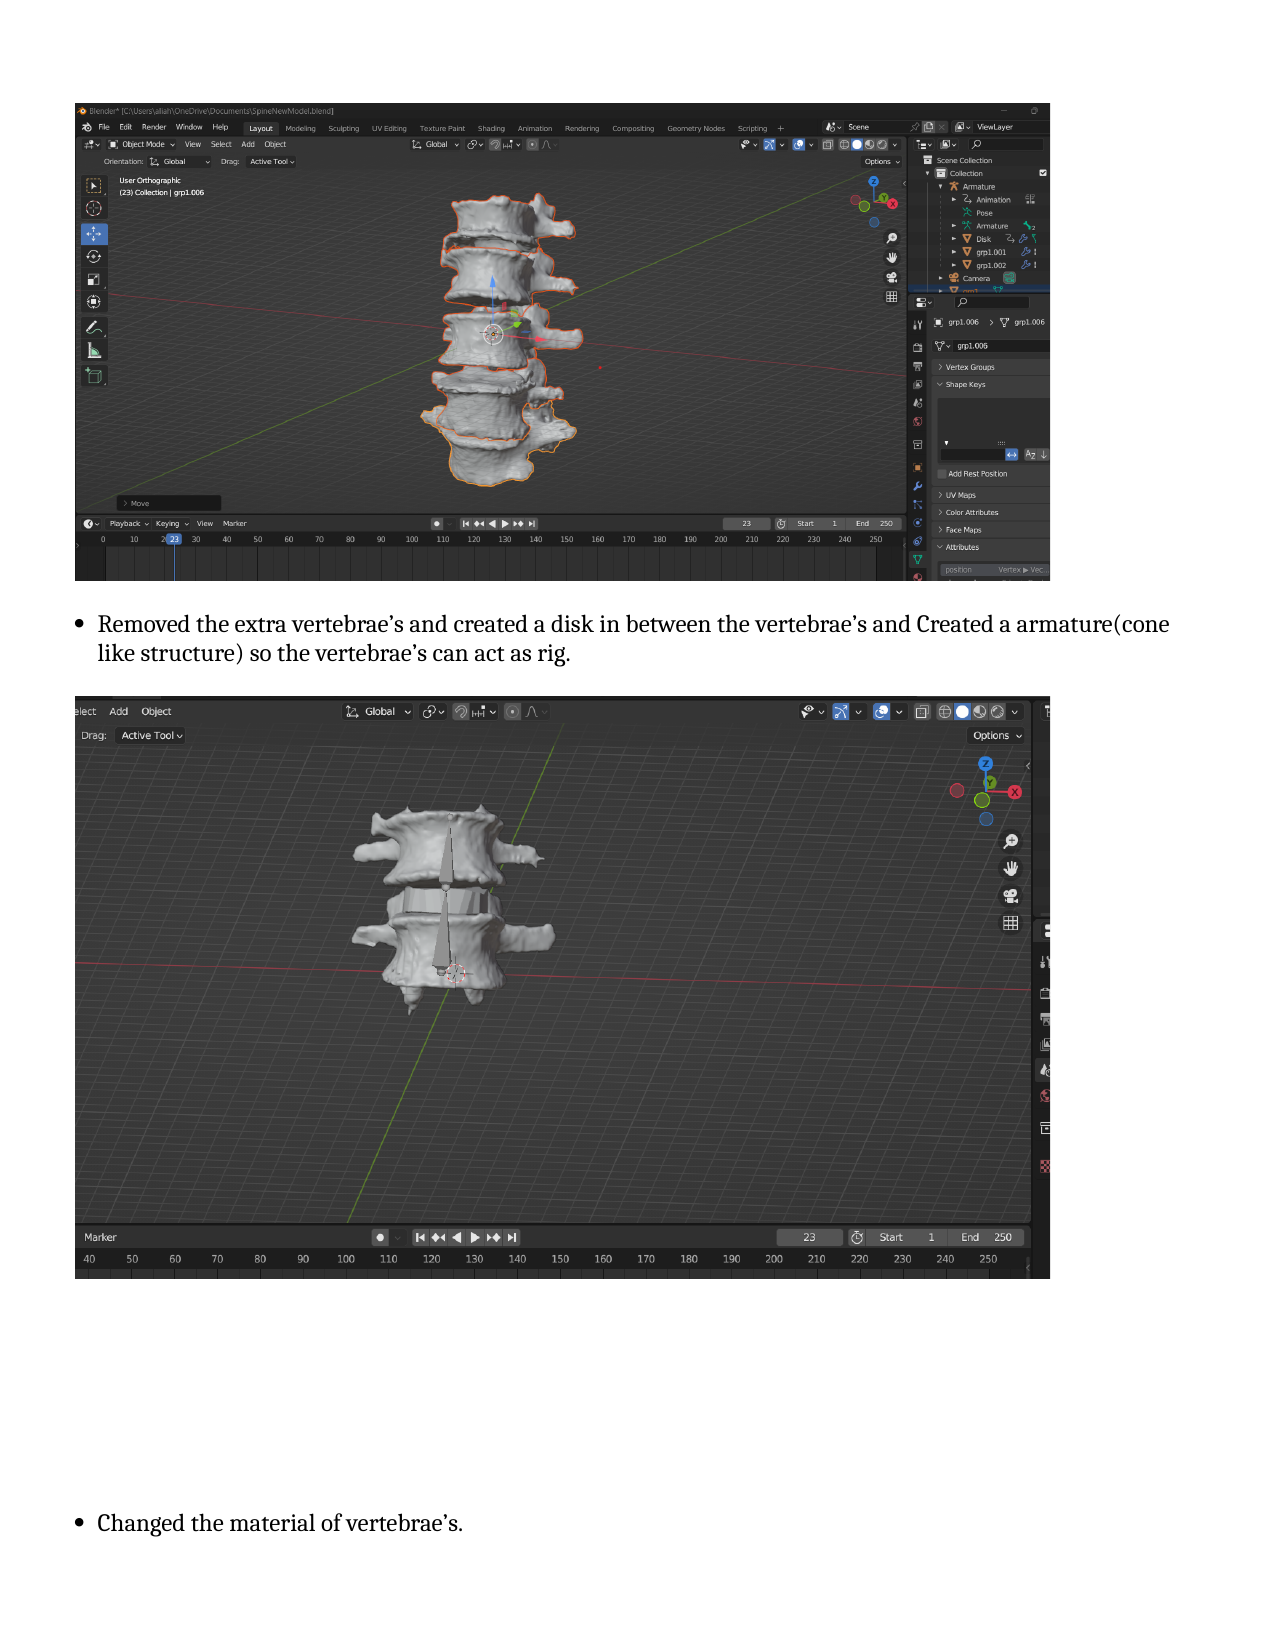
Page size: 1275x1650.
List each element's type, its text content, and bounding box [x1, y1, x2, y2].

list Changed the material of vertebrae’s. [75, 1509, 1200, 1538]
picture [75, 696, 1050, 1279]
picture [75, 103, 1050, 581]
list Removed the extra vertebrae’s and created a disk in between the vertebrae’s and Created a armature(cone like structure) so the vertebrae’s can act as rig. [75, 610, 1200, 667]
